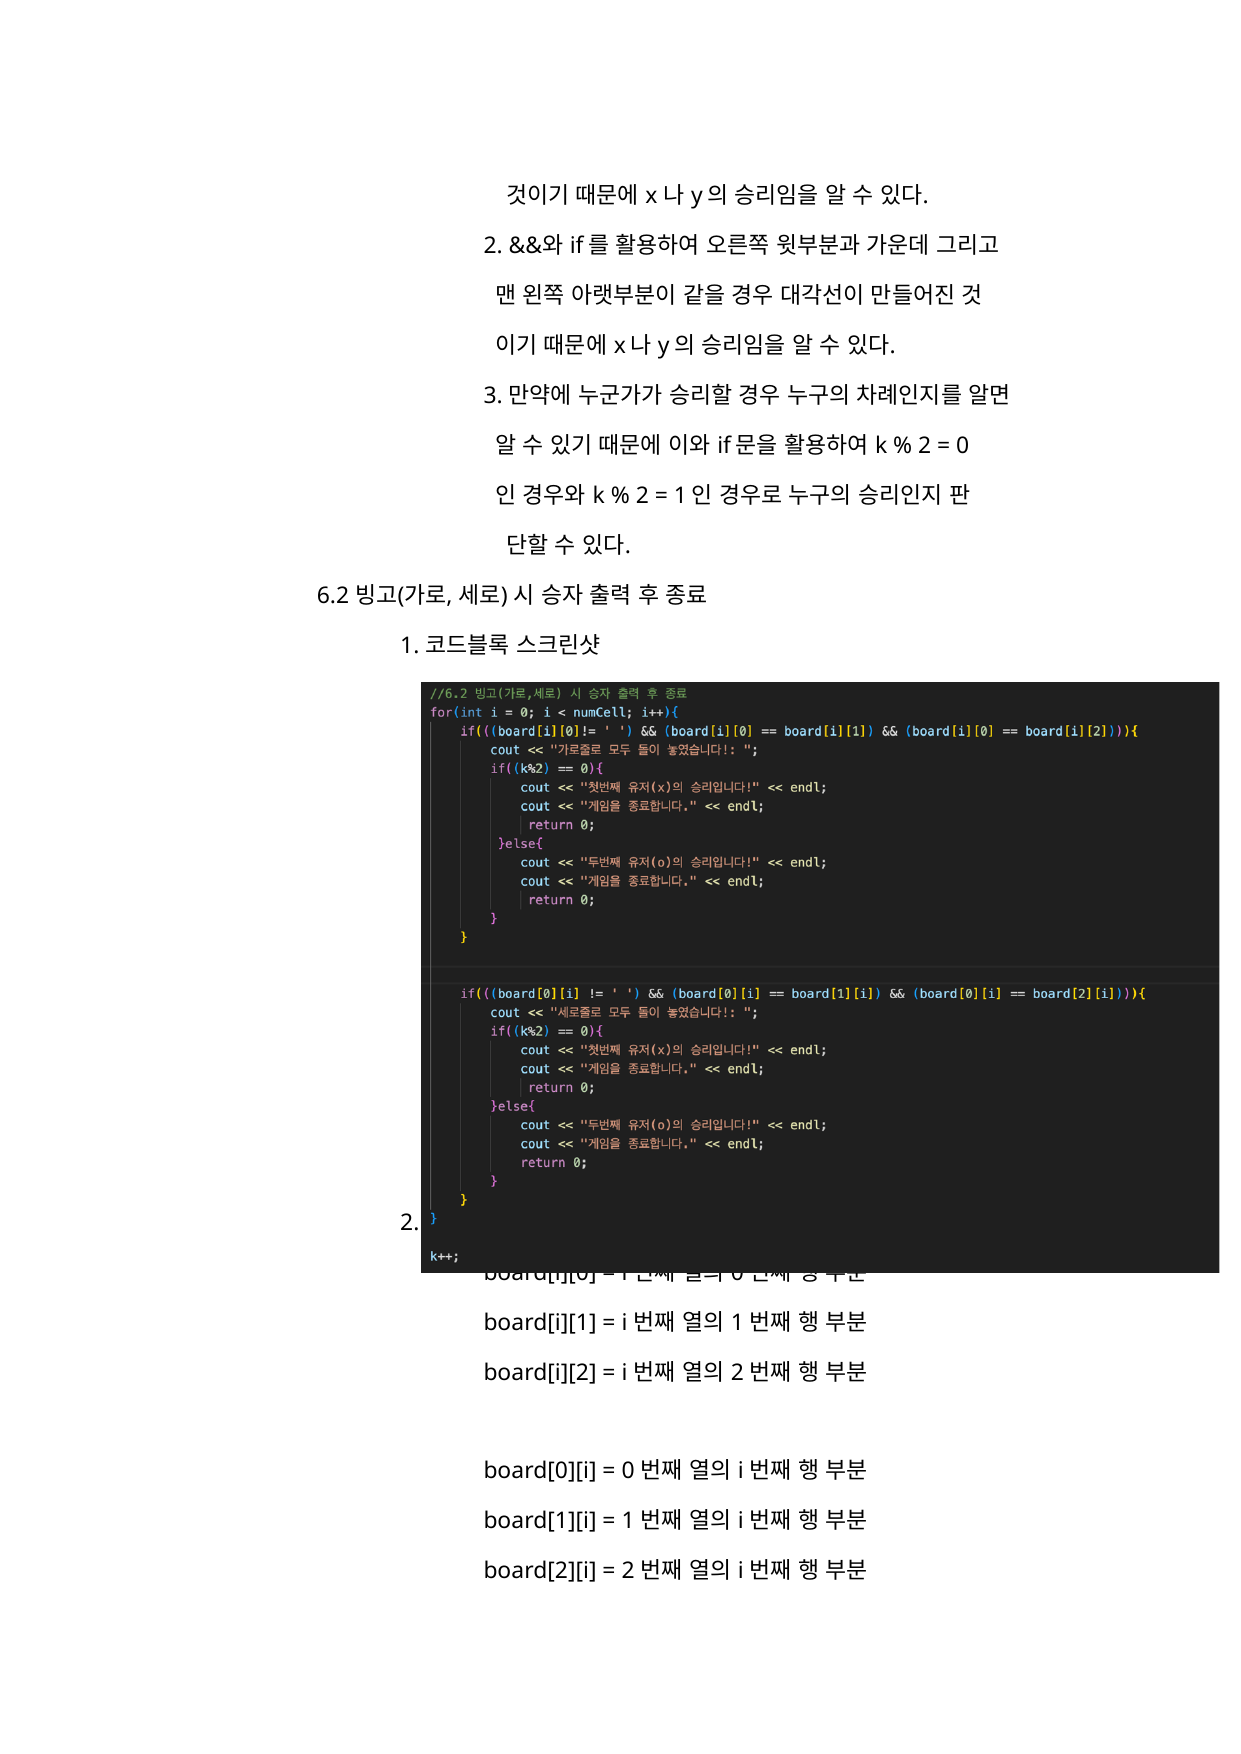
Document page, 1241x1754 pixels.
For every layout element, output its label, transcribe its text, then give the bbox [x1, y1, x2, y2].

text 1. 코드블록 스크린샷 [150, 627, 1090, 660]
text board[i][0] = i 번째 열의 0 번째 행 부분 [317, 1254, 1090, 1287]
text 이기 때문에 x나 y의 승리임을 알 수 있다. [150, 327, 1090, 360]
text 인 경우와 k % 2 = 1인 경우로 누구의 승리인지 판 [150, 477, 1090, 510]
text board[i][2] = i 번째 열의 2 번째 행 부분 [317, 1354, 1090, 1387]
text 단할 수 있다. [483, 527, 1090, 560]
text board[i][1] = i 번째 열의 1 번째 행 부분 [317, 1304, 1090, 1337]
text board[1][i] = 1 번째 열의 i 번째 행 부분 [317, 1502, 1090, 1535]
text 알 수 있기 때문에 이와 if문을 활용하여 k % 2 = 0 [150, 427, 1090, 460]
text 맨 왼쪽 아랫부분이 같을 경우 대각선이 만들어진 것 [150, 277, 1090, 310]
text 것이기 때문에 x 나 y의 승리임을 알 수 있다. [431, 177, 1090, 211]
text 2. &&와 if를 활용하여 오른쪽 윗부분과 가운데 그리고 [150, 227, 1090, 261]
picture [421, 682, 1220, 1273]
text board[0][i] = 0 번째 열의 i 번째 행 부분 [317, 1452, 1090, 1485]
text 6.2 빙고(가로, 세로) 시 승자 출력 후 종료 [150, 577, 1090, 610]
text 2. 입력 [317, 1204, 421, 1237]
text board[2][i] = 2 번째 열의 i 번째 행 부분 [317, 1552, 1090, 1585]
text 3. 만약에 누군가가 승리할 경우 누구의 차례인지를 알면 [150, 377, 1090, 410]
